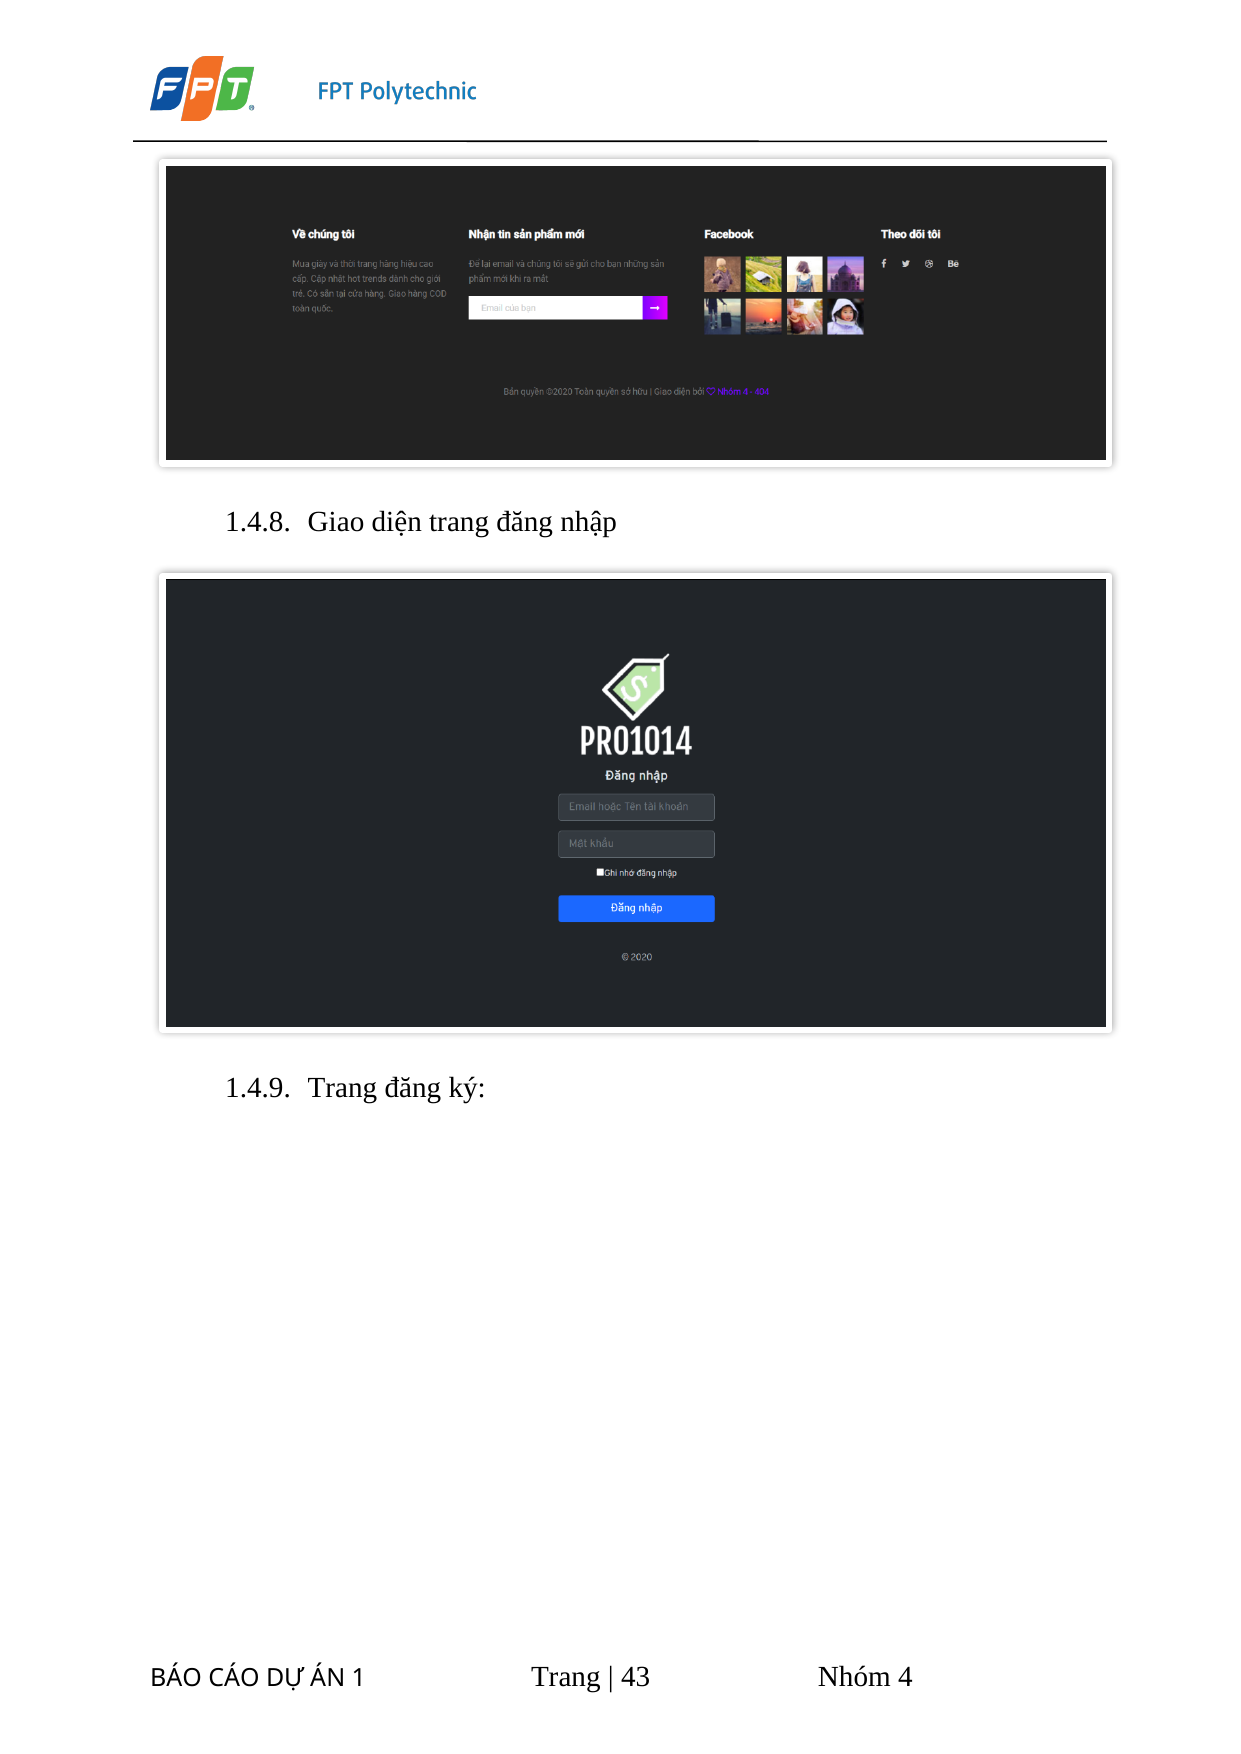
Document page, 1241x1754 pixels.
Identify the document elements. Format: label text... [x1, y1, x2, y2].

picture [166, 166, 1106, 460]
list Trang đăng ký: [225, 1071, 1090, 1104]
picture [150, 56, 477, 121]
picture [166, 579, 1106, 1027]
list Giao diện trang đăng nhập [225, 504, 1090, 538]
